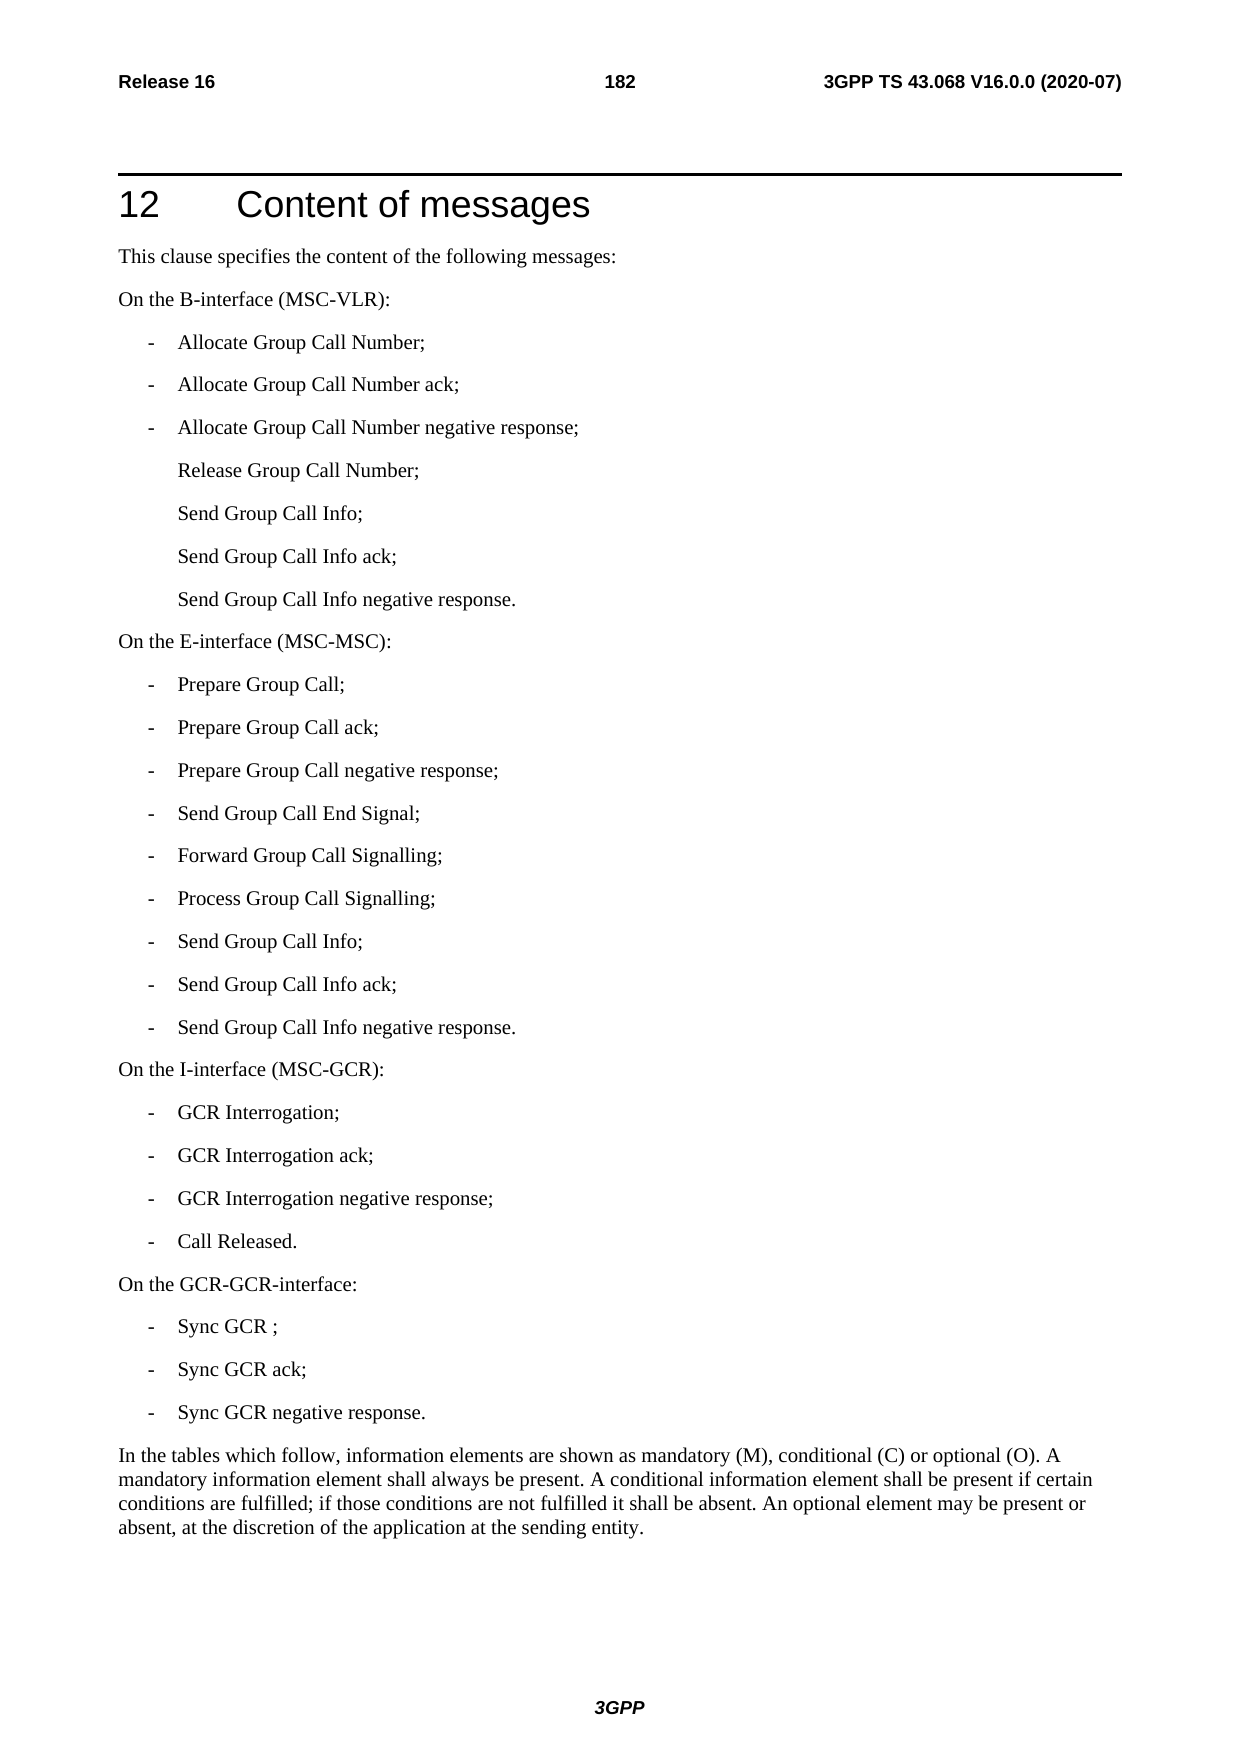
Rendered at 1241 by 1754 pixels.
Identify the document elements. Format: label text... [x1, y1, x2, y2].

text - Allocate Group Call Number ack; [148, 372, 1122, 396]
text - Sync GCR ; [148, 1314, 1122, 1338]
text This clause specifies the content of the following messages: [118, 244, 1122, 268]
text Send Group Call Info negative response. [148, 586, 1122, 611]
text - Prepare Group Call negative response; [148, 758, 1122, 782]
text - Send Group Call Info ack; [148, 972, 1122, 996]
text - GCR Interrogation negative response; [148, 1186, 1122, 1210]
text On the GCR-GCR-interface: [118, 1271, 1122, 1296]
text - Forward Group Call Signalling; [148, 843, 1122, 867]
text - GCR Interrogation; [148, 1100, 1122, 1124]
subtitle 12 Content of messages [118, 176, 1122, 225]
text On the B-interface (MSC-VLR): [118, 287, 1122, 311]
text Release Group Call Number; [148, 458, 1122, 482]
text - Send Group Call End Signal; [148, 801, 1122, 824]
text - Sync GCR negative response. [148, 1400, 1122, 1424]
text On the E-interface (MSC-MSC): [118, 629, 1122, 653]
text - Allocate Group Call Number negative response; [148, 415, 1122, 439]
text - Allocate Group Call Number; [148, 329, 1122, 354]
text - GCR Interrogation ack; [148, 1143, 1122, 1167]
text In the tables which follow, information elements are shown as mandatory (M), conditional (C) or optional (O). A mandatory information element shall always be present. A conditional information element shall be present if certain conditions are fulfilled; if those conditions are not fulfilled it shall be absent. An optional element may be present or absent, at the discretion of the application at the sending entity. [118, 1443, 1122, 1539]
text Send Group Call Info ack; [148, 544, 1122, 568]
text - Send Group Call Info negative response. [148, 1014, 1122, 1039]
text Send Group Call Info; [148, 501, 1122, 525]
text - Process Group Call Signalling; [148, 886, 1122, 910]
text - Sync GCR ack; [148, 1357, 1122, 1381]
text - Prepare Group Call; [148, 672, 1122, 696]
text On the I-interface (MSC-GCR): [118, 1057, 1122, 1081]
text - Prepare Group Call ack; [148, 715, 1122, 739]
text - Call Released. [148, 1229, 1122, 1253]
text - Send Group Call Info; [148, 929, 1122, 953]
